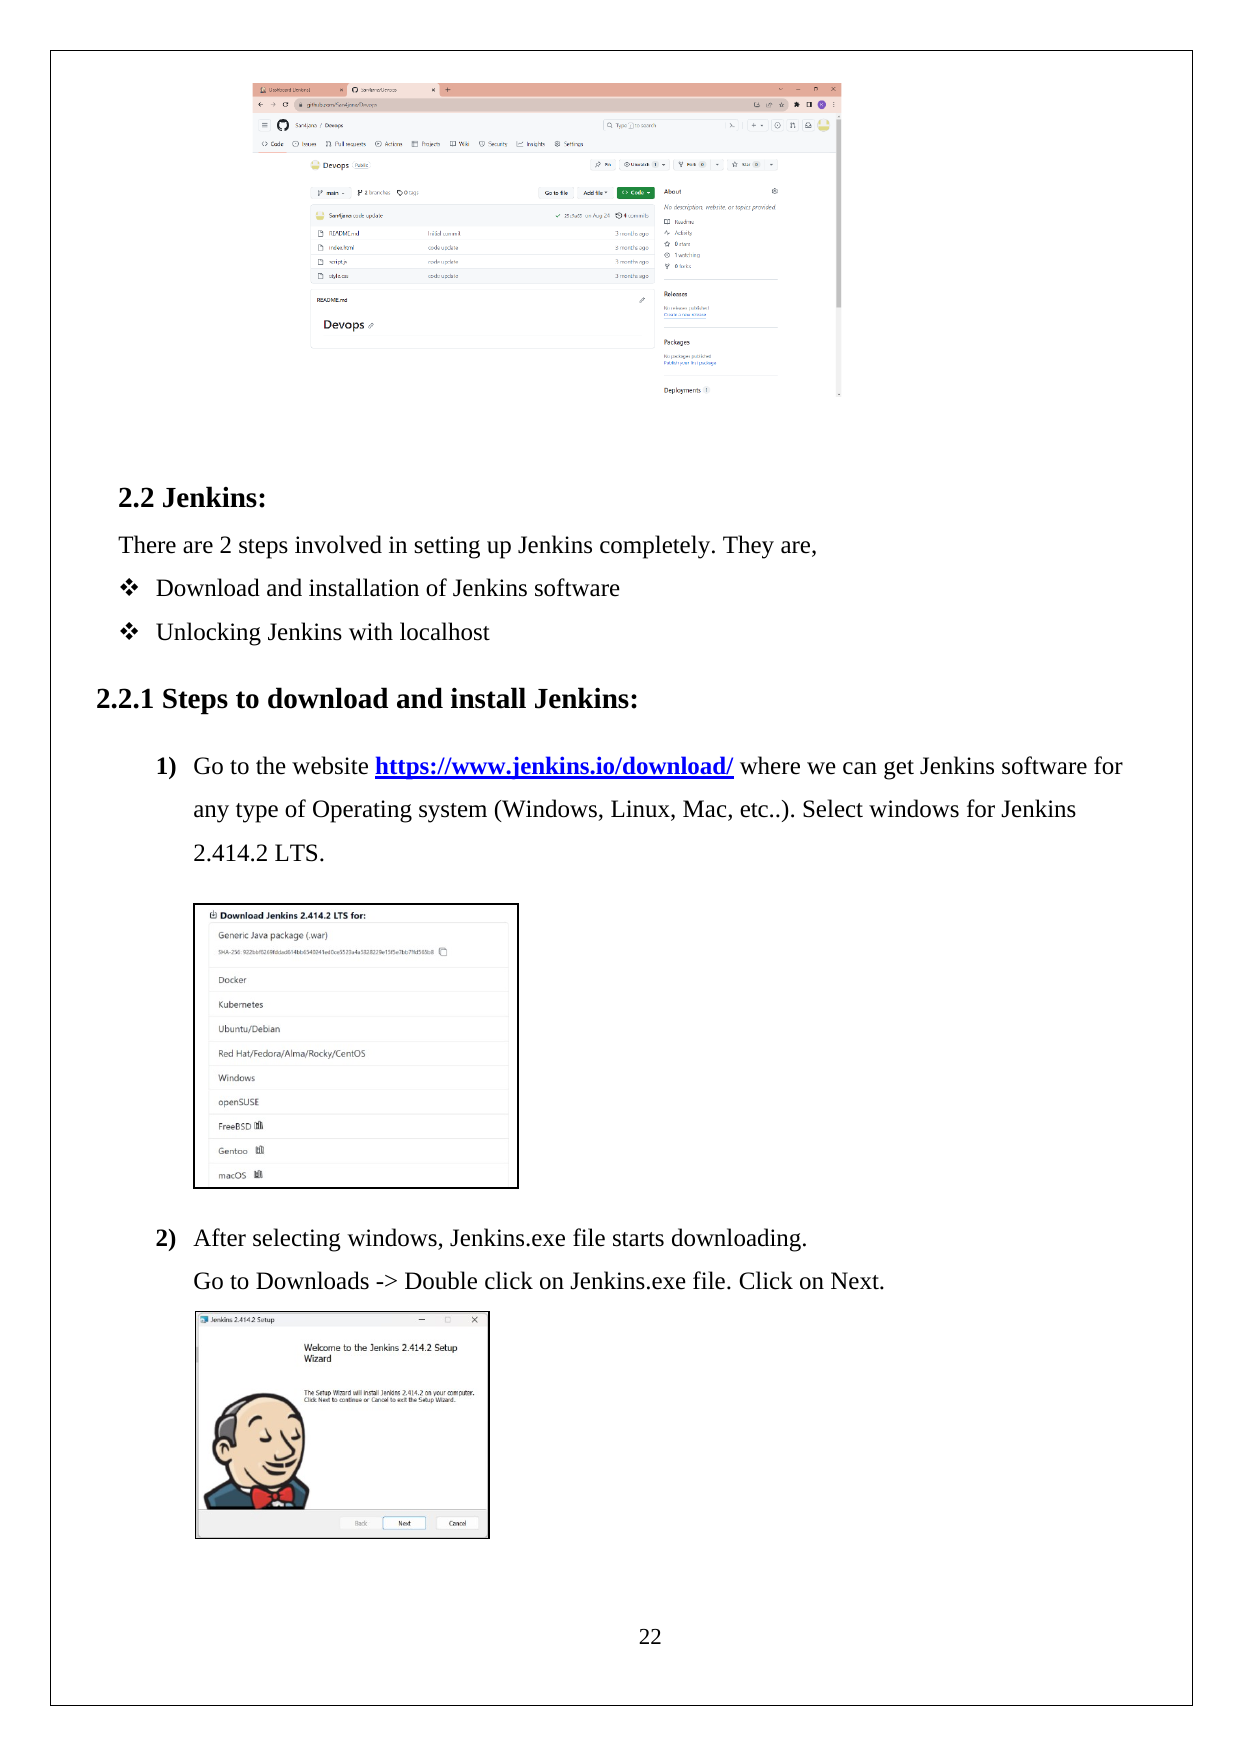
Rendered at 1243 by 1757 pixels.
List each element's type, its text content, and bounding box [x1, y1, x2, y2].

list Go to the website https://www.jenkins.io/download/ where we can get Jenkins software for any type of Operating system (Windows, Linux, Mac, etc..). Select windows for Jenkins [156, 751, 1124, 823]
list Download and installation of Jenkins software [118, 573, 1161, 602]
subtitle Jenkins: [118, 480, 1161, 514]
list Unlocking Jenkins with localhost [118, 617, 1161, 645]
subtitle Steps to download and install Jenkins: [96, 681, 1161, 714]
list After selecting windows, Jenkins.exe file starts downloading. [155, 1223, 1161, 1252]
picture [196, 1312, 488, 1538]
picture [252, 83, 842, 397]
text 2.414.2 LTS. [193, 838, 1161, 866]
picture [208, 909, 509, 1187]
text There are 2 steps involved in setting up Jenkins completely. They are, [118, 530, 1161, 559]
text Go to Downloads -> Double click on Jenkins.exe file. Click on Next. [193, 1266, 1161, 1295]
